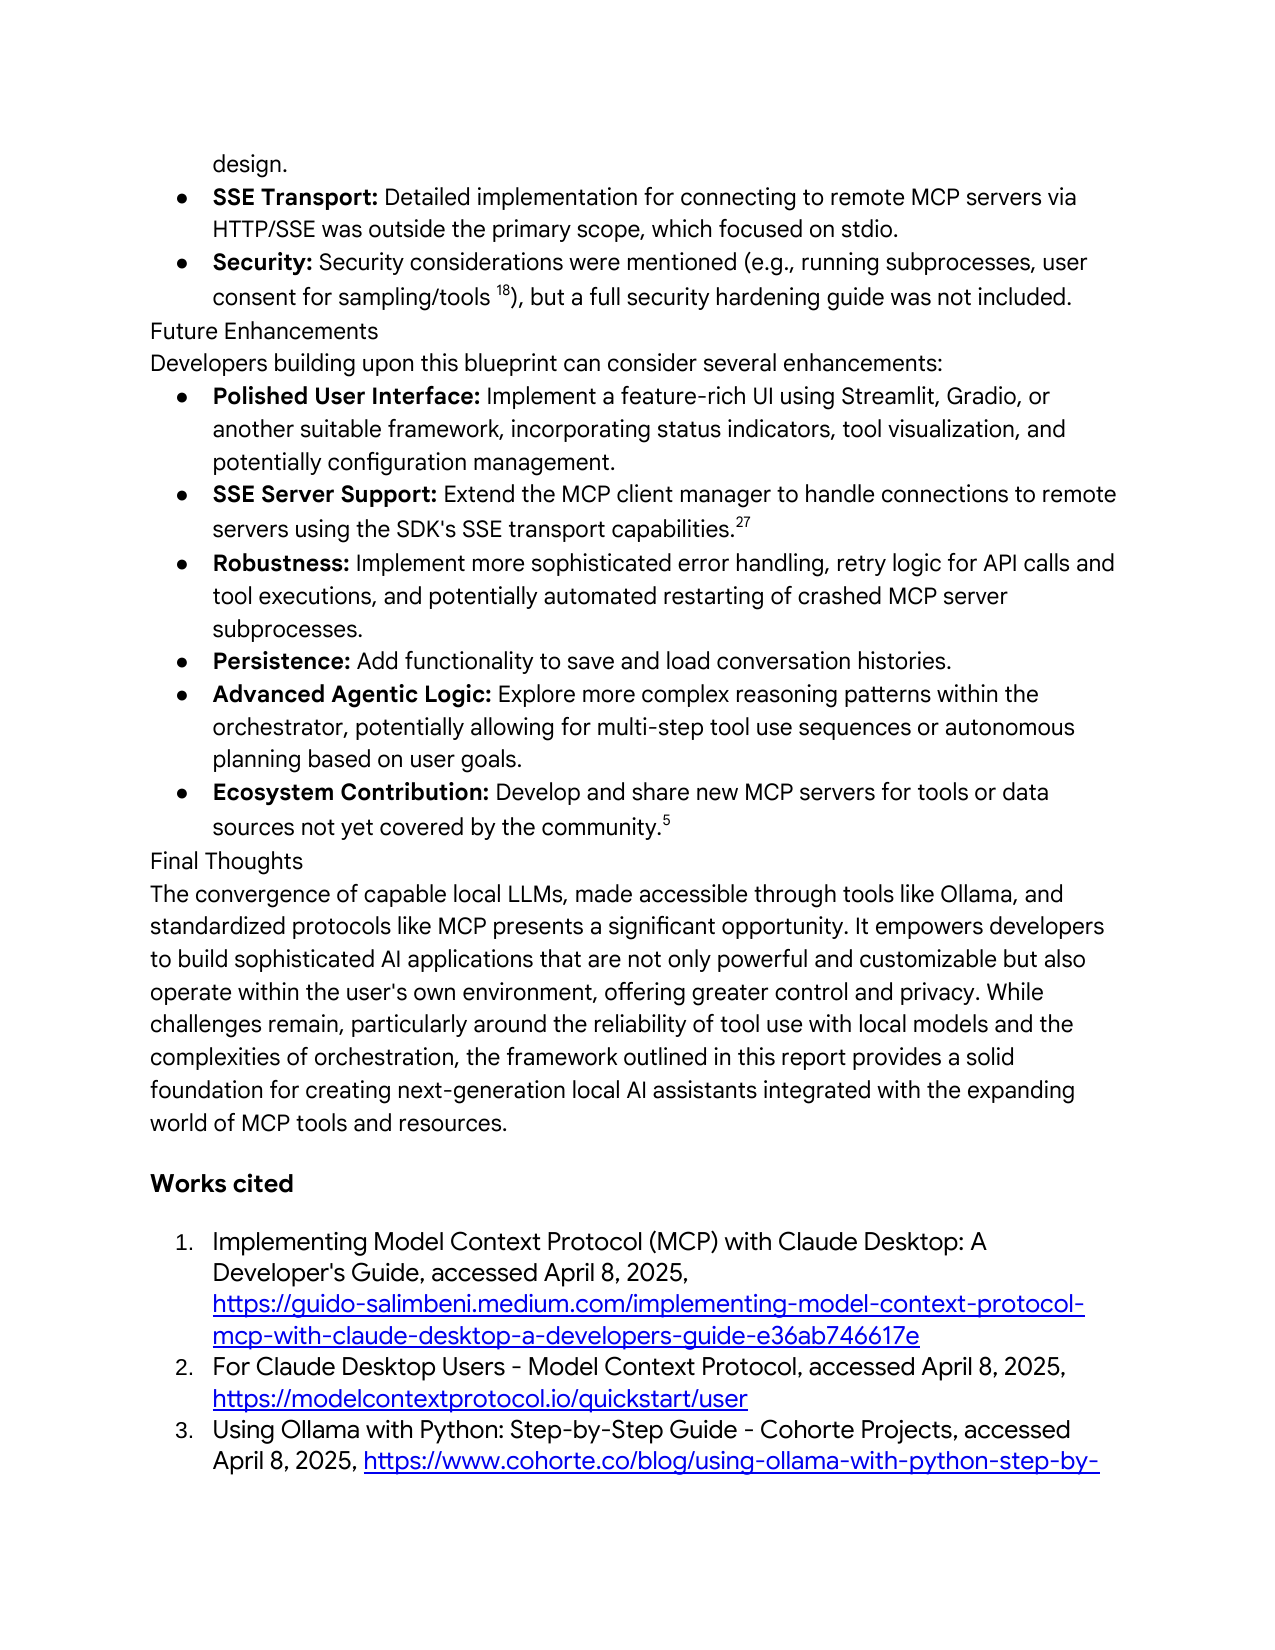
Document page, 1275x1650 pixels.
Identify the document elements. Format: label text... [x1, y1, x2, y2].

list SSE Transport: Detailed implementation for connecting to remote MCP servers via HTTP/SSE was outside the primary scope, which focused on stdio. [175, 183, 1125, 244]
list SSE Server Support: Extend the MCP client manager to handle connections to remote servers using the SDK's SSE transport capabilities.27 [175, 481, 1125, 545]
list Persistence: Add functionality to save and load conversation histories. [175, 647, 1125, 676]
list Ecosystem Contribution: Develop and share new MCP servers for tools or data sources not yet covered by the community.5 [175, 778, 1125, 843]
list Robustness: Implement more sophisticated error handling, retry logic for API calls and tool executions, and potentially automated restarting of crashed MCP server subprocesses. [175, 549, 1125, 643]
list Polished User Interface: Implement a feature-rich UI using Streamlit, Gradio, or another suitable framework, incorporating status indicators, tool visualization, and potentially configuration management. [175, 382, 1125, 477]
list Security: Security considerations were mentioned (e.g., running subprocesses, user consent for sampling/tools 18), but a full security hardening guide was not included. [175, 248, 1125, 313]
text Future Enhancements [150, 317, 1125, 346]
text Final Thoughts [150, 847, 1125, 876]
list For Claude Desktop Users - Model Context Protocol, accessed April 8, 2025, https://modelcontextprotocol.io/quickstart/user [175, 1351, 1125, 1414]
subtitle Works cited [150, 1168, 1125, 1199]
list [175, 1414, 1125, 1477]
list Implementing Model Context Protocol (MCP) with Claude Desktop: A Developer's Guide, accessed April 8, 2025, https://guido-salimbeni.medium.com/implementing-model-context-protocol-mcp-with-claude-desktop-a-developers-guide-e36ab746617e [175, 1226, 1125, 1351]
text The convergence of capable local LLMs, made accessible through tools like Ollama, and standardized protocols like MCP presents a significant opportunity. It empowers developers to build sophisticated AI applications that are not only powerful and customizable but also operate within the user's own environment, offering greater control and privacy. While challenges remain, particularly around the reliability of tool use with local models and the complexities of orchestration, the framework outlined in this report provides a solid foundation for creating next-generation local AI assistants integrated with the expanding world of MCP tools and resources. [150, 880, 1125, 1138]
list Advanced Agentic Logic: Explore more complex reasoning patterns within the orchestrator, potentially allowing for multi-step tool use sequences or autonomous planning based on user goals. [175, 680, 1125, 774]
text Developers building upon this blueprint can consider several enhancements: [150, 350, 1125, 378]
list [175, 150, 1125, 179]
